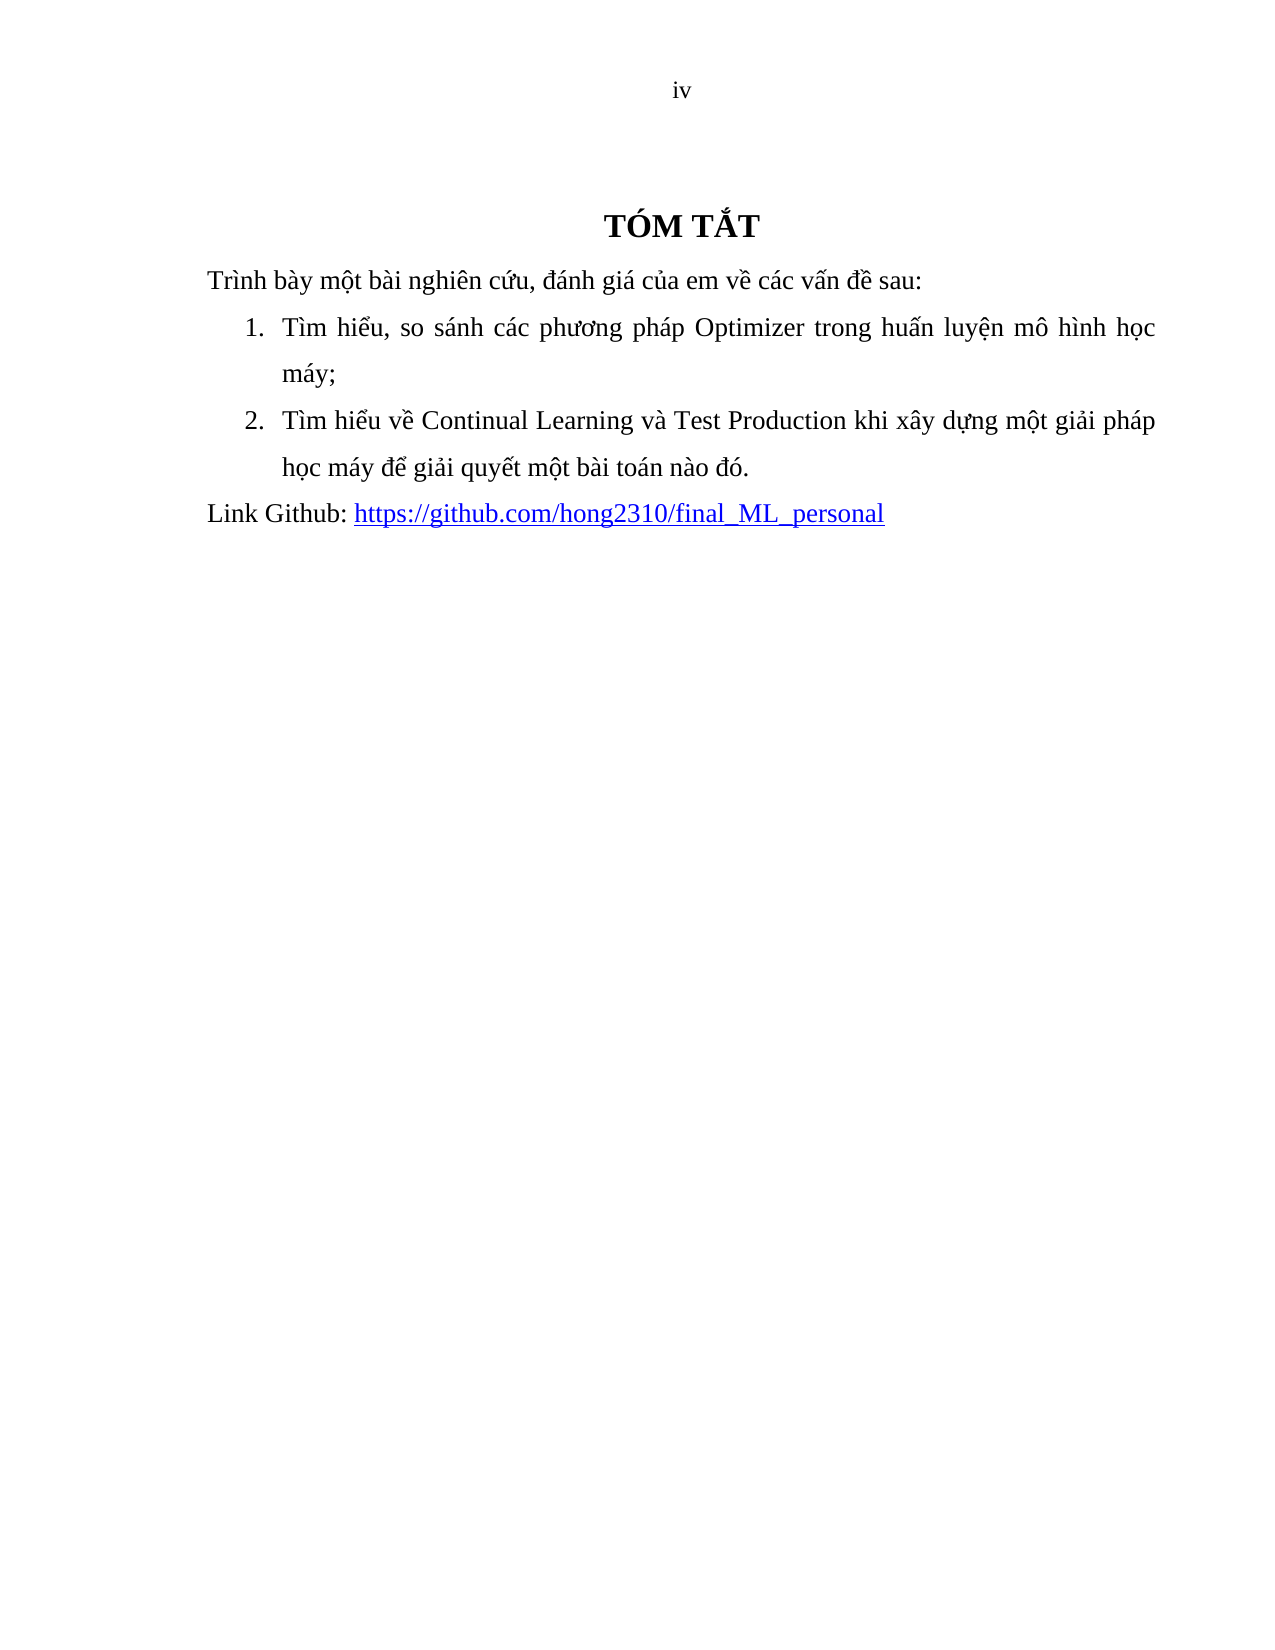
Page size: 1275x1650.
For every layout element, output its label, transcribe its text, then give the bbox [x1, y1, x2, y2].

list Tìm hiểu về Continual Learning và Test Production khi xây dựng một giải pháp học máy để giải quyết một bài toán nào đó. [244, 404, 1157, 482]
text Trình bày một bài nghiên cứu, đánh giá của em về các vấn đề sau: [207, 264, 1157, 295]
text Link Github: https://github.com/hong2310/final_ML_personal [207, 498, 1157, 529]
list Tìm hiểu, so sánh các phương pháp Optimizer trong huấn luyện mô hình học máy; [244, 311, 1157, 389]
text TÓM TẮT [207, 207, 1157, 245]
